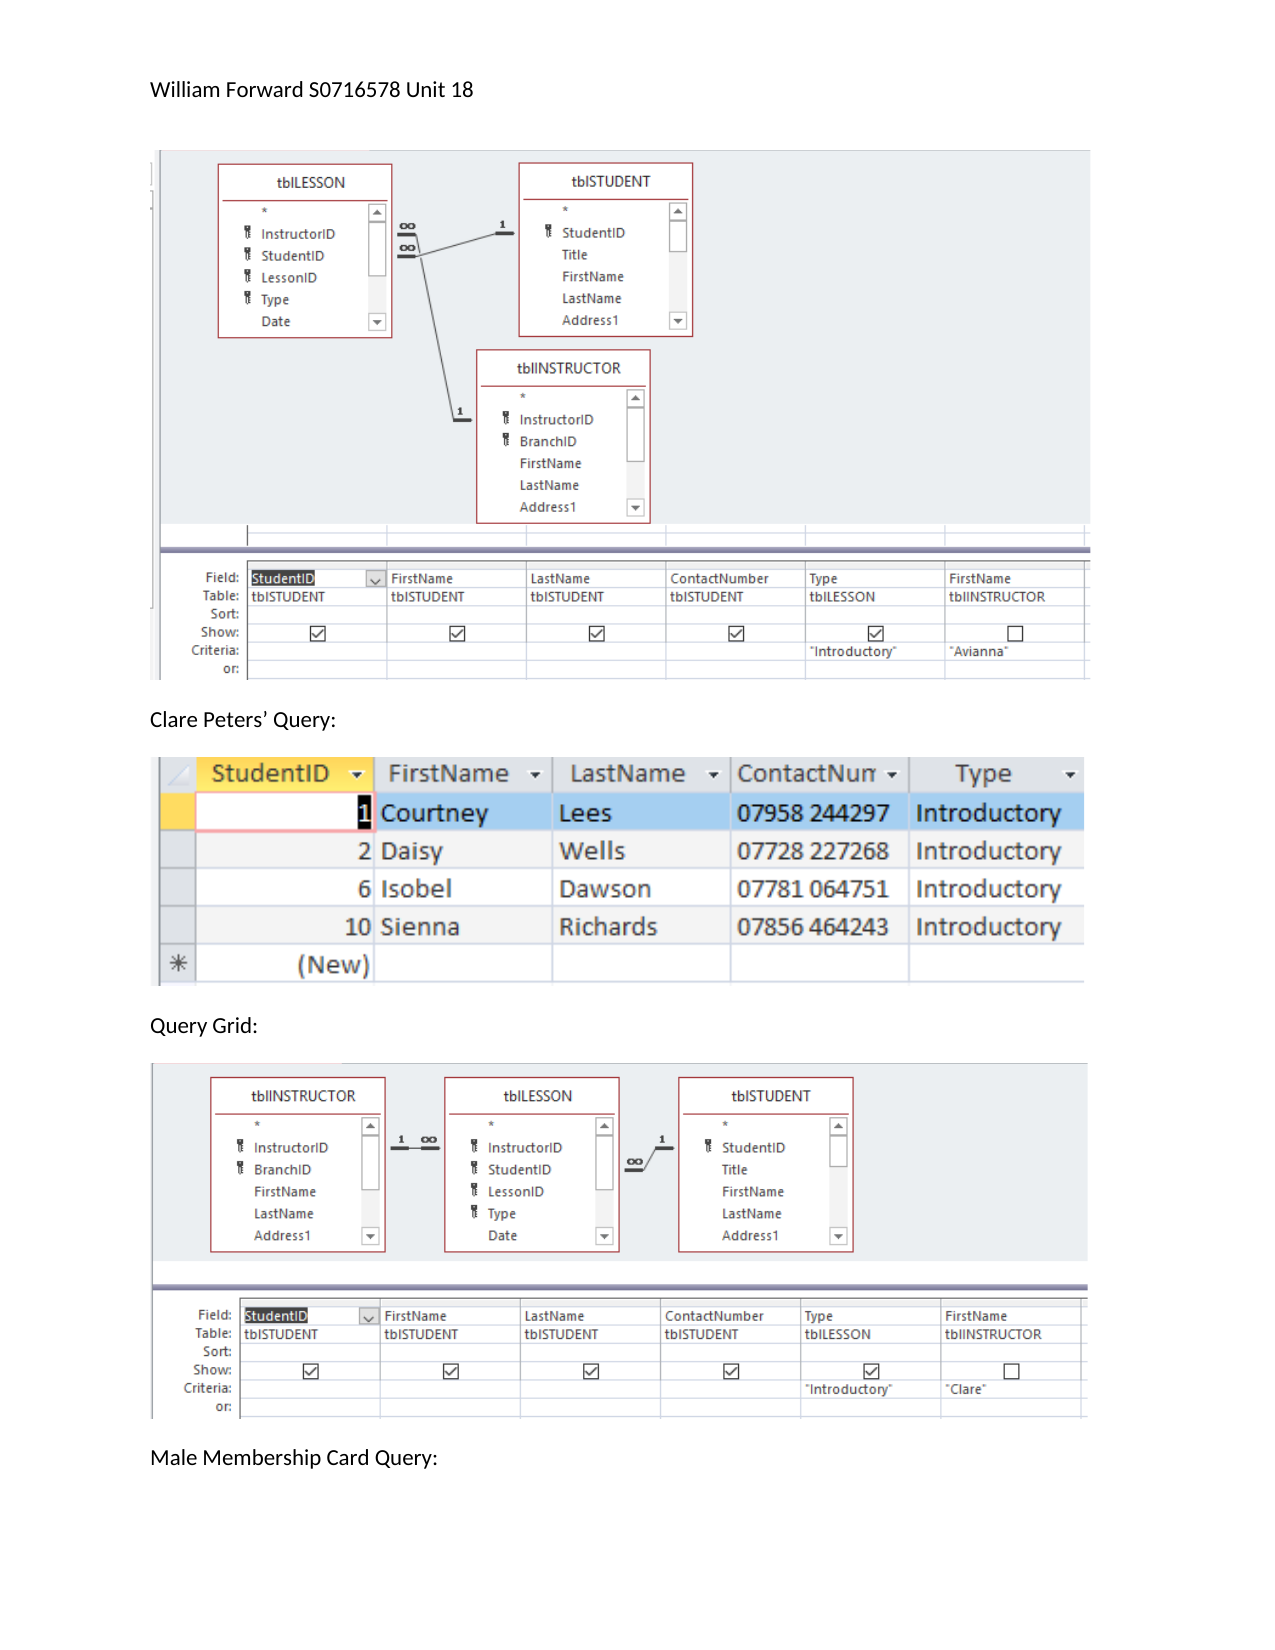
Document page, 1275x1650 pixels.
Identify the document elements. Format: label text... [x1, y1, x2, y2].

text Clare Peters’ Query: [150, 705, 1125, 733]
picture [150, 757, 1085, 986]
text Male Membership Card Query: [150, 1443, 1125, 1472]
picture [150, 150, 1091, 680]
picture [150, 1063, 1088, 1419]
text Query Grid: [150, 1011, 1125, 1039]
